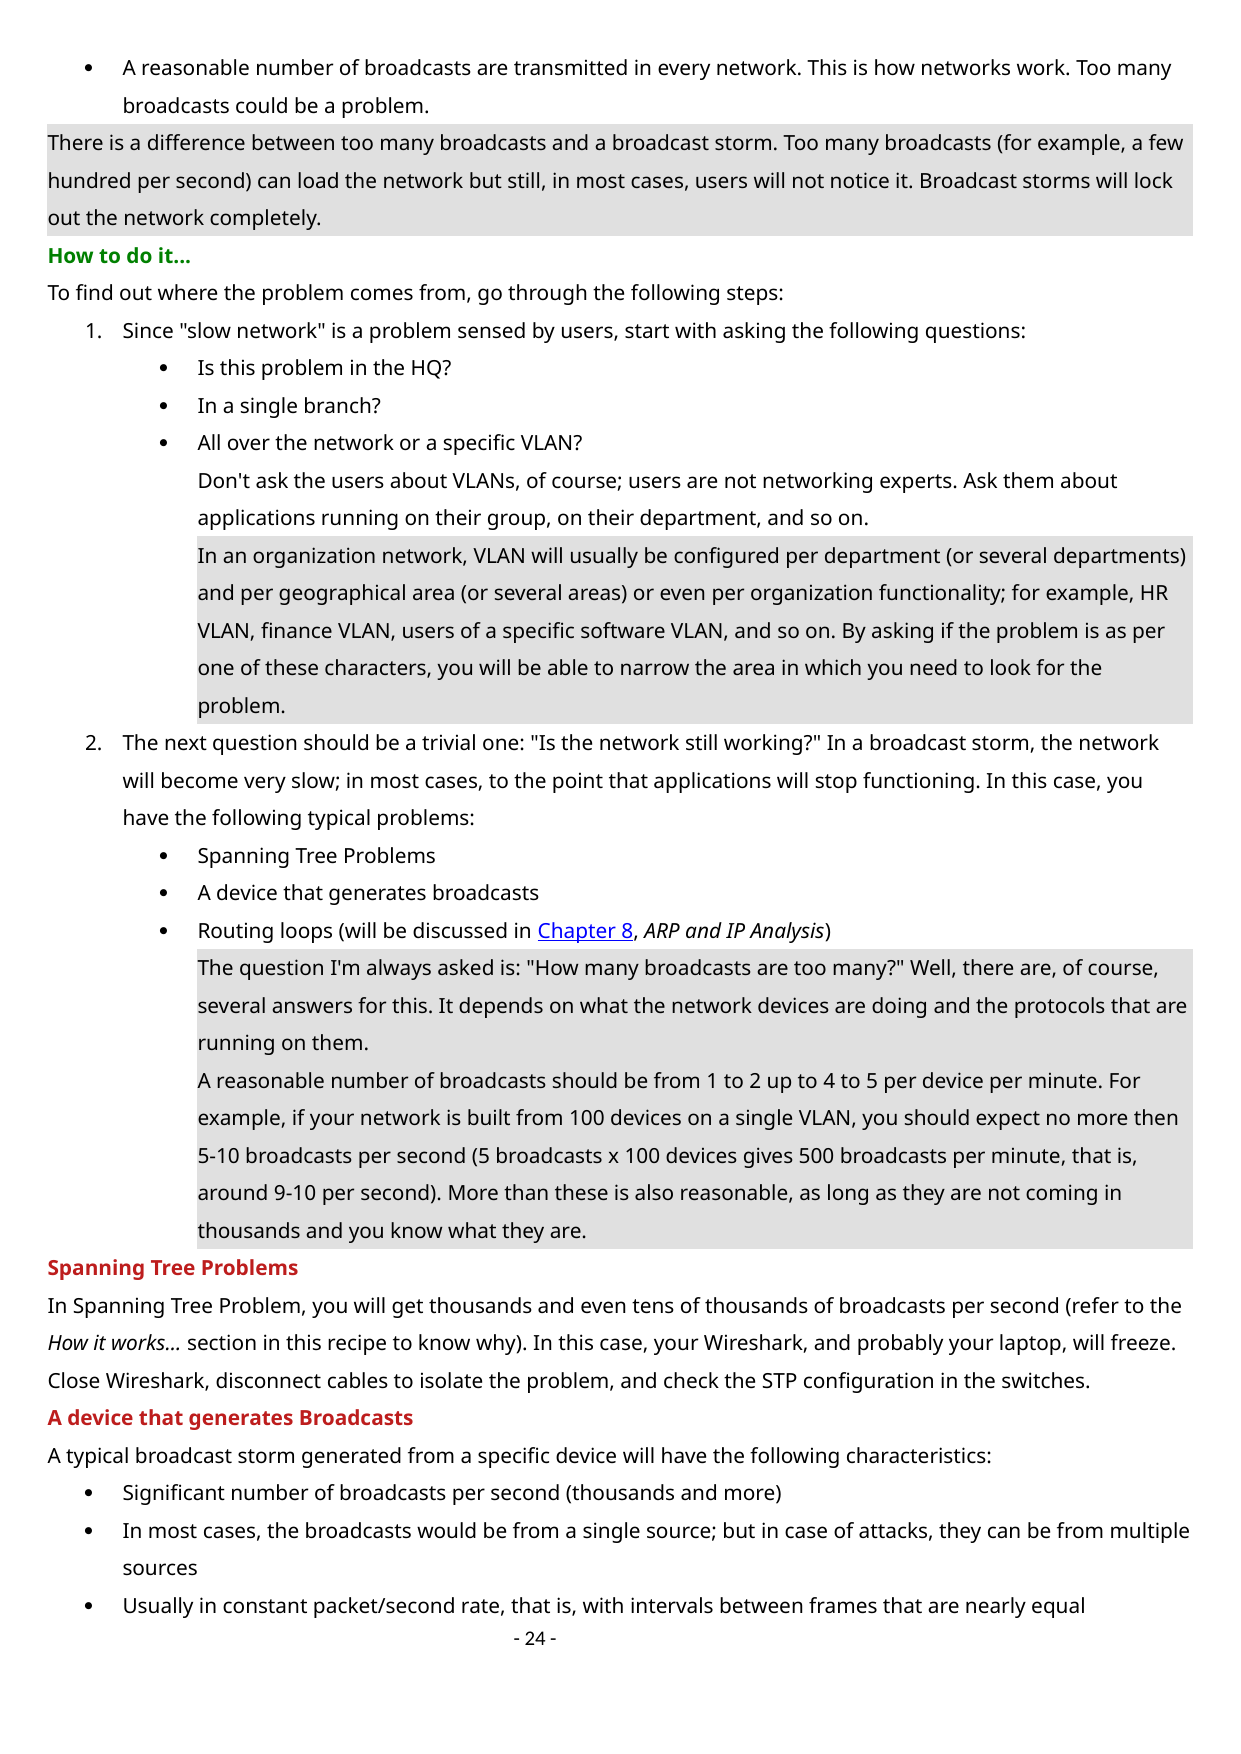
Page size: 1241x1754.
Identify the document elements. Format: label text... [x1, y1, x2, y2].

list A device that generates broadcasts [160, 874, 1193, 911]
list Since "slow network" is a problem sensed by users, start with asking the following questions: [85, 311, 1193, 349]
list The next question should be a trivial one: "Is the network still working?" In a broadcast storm, the network will become very slow; in most cases, to the point that applications will stop functioning. In this case, you have the following typical problems: [85, 724, 1193, 836]
text A device that generates Broadcasts [47, 1399, 1193, 1436]
text There is a difference between too many broadcasts and a broadcast storm. Too many broadcasts (for example, a few hundred per second) can load the network but still, in most cases, users will not notice it. Broadcast storms will lock out the network completely. [47, 124, 1193, 236]
list Is this problem in the HQ? [160, 349, 1193, 386]
text How to do it... [47, 236, 1193, 274]
list In most cases, the broadcasts would be from a single source; but in case of attacks, they can be from multiple sources [85, 1511, 1193, 1586]
text A reasonable number of broadcasts should be from 1 to 2 up to 4 to 5 per device per minute. For example, if your network is built from 100 devices on a single VLAN, you should expect no more then 5-10 broadcasts per second (5 broadcasts x 100 devices gives 500 broadcasts per minute, that is, around 9-10 per second). More than these is also reasonable, as long as they are not coming in thousands and you know what they are. [197, 1061, 1193, 1249]
list Usually in constant packet/second rate, that is, with intervals between frames that are nearly equal [85, 1586, 1193, 1624]
list In a single branch? [160, 386, 1193, 424]
list Routing loops (will be discussed in Chapter 8, ARP and IP Analysis) [160, 911, 1193, 949]
list A reasonable number of broadcasts are transmitted in every network. This is how networks work. Too many broadcasts could be a problem. [85, 49, 1193, 124]
text A typical broadcast storm generated from a specific device will have the following characteristics: [47, 1436, 1193, 1474]
text Don't ask the users about VLANs, of course; users are not networking experts. Ask them about applications running on their group, on their department, and so on. [197, 461, 1193, 536]
text In an organization network, VLAN will usually be configured per department (or several departments) and per geographical area (or several areas) or even per organization functionality; for example, HR VLAN, finance VLAN, users of a specific software VLAN, and so on. By asking if the problem is as per one of these characters, you will be able to narrow the area in which you need to look for the problem. [197, 536, 1193, 724]
text Spanning Tree Problems [47, 1249, 1193, 1286]
text In Spanning Tree Problem, you will get thousands and even tens of thousands of broadcasts per second (refer to the How it works... section in this recipe to know why). In this case, your Wireshark, and probably your laptop, will freeze. Close Wireshark, disconnect cables to isolate the problem, and check the STP configuration in the switches. [47, 1286, 1193, 1399]
list All over the network or a specific VLAN? [160, 424, 1193, 461]
list Significant number of broadcasts per second (thousands and more) [85, 1474, 1193, 1511]
list Spanning Tree Problems [160, 836, 1193, 874]
text The question I'm always asked is: "How many broadcasts are too many?" Well, there are, of course, several answers for this. It depends on what the network devices are doing and the protocols that are running on them. [197, 949, 1193, 1061]
text To find out where the problem comes from, go through the following steps: [47, 274, 1193, 311]
